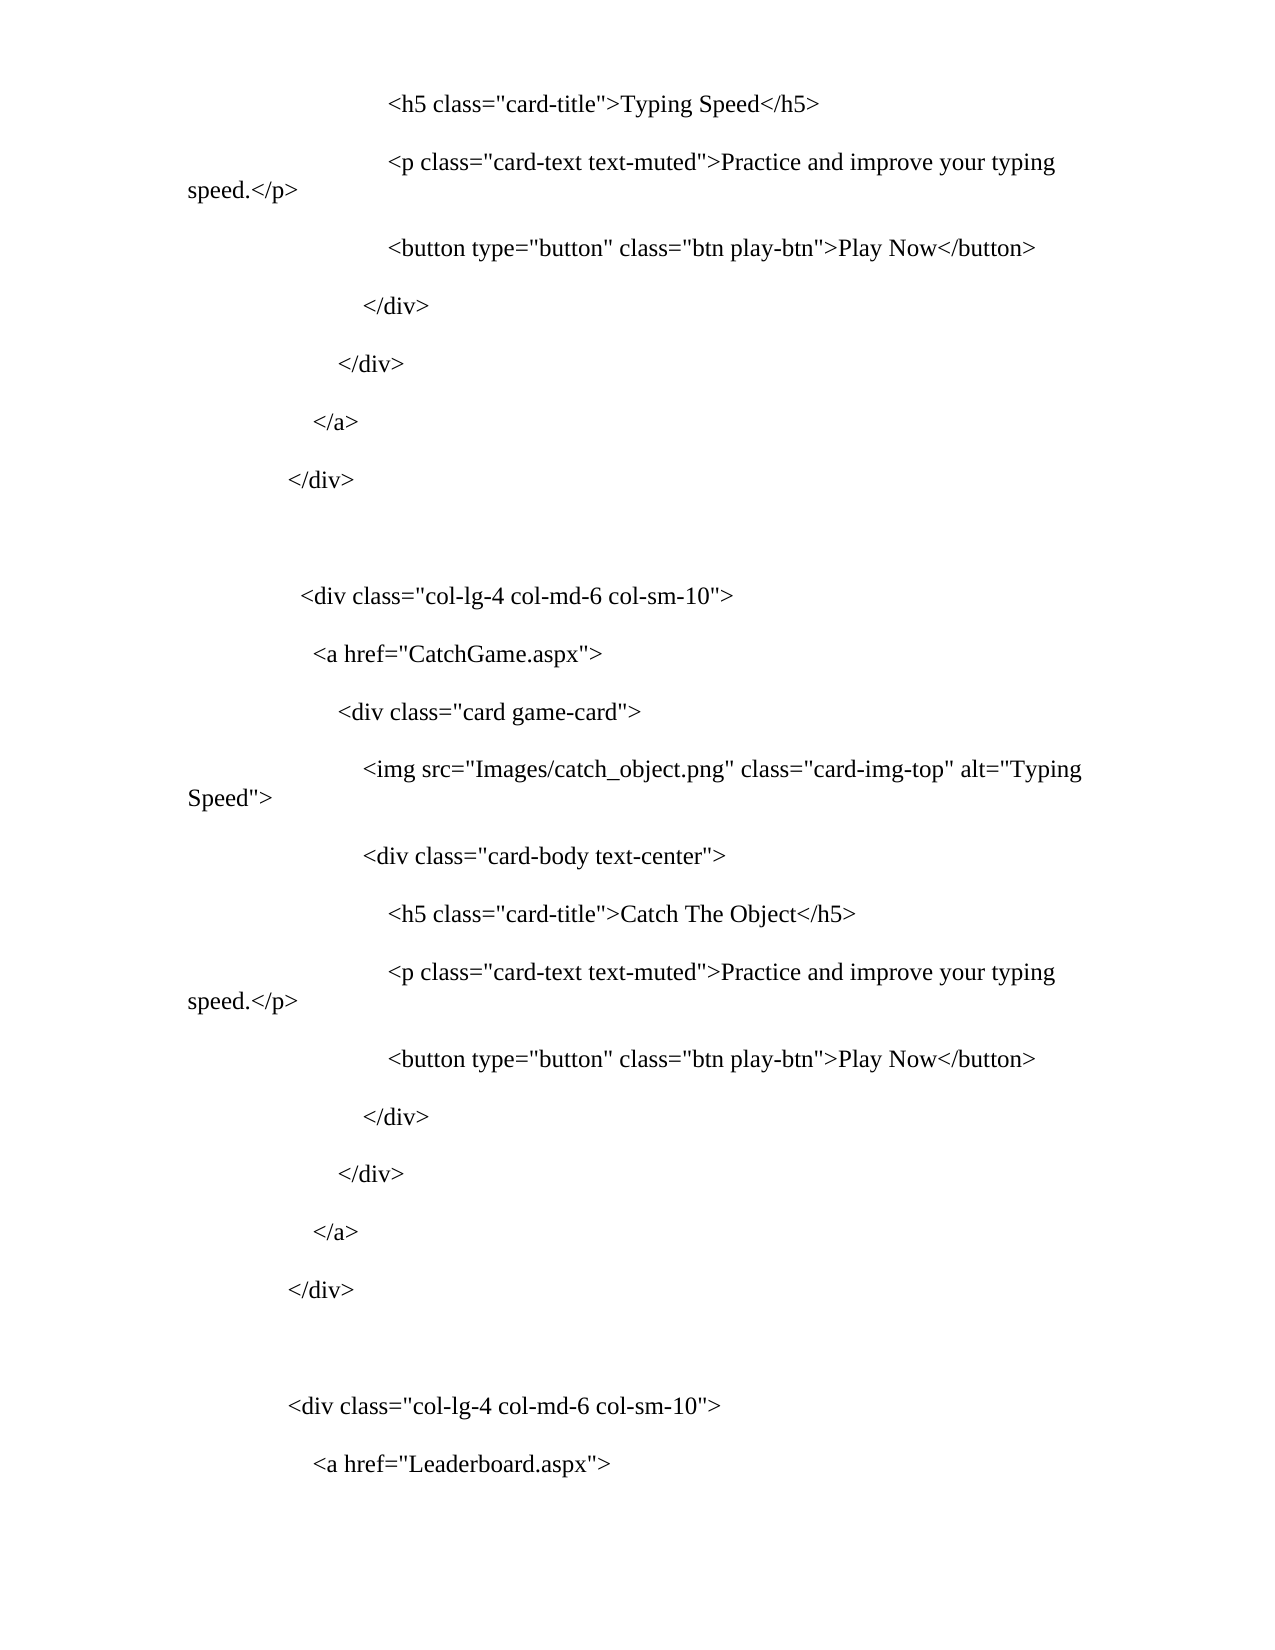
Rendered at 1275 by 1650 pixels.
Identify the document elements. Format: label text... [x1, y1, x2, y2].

text <div class="col-lg-4 col-md-6 col-sm-10"> [187, 1391, 1087, 1420]
text <h5 class="card-title">Catch The Object</h5> [187, 899, 1087, 928]
text <h5 class="card-title">Typing Speed</h5> [187, 89, 1087, 117]
text <a href="Leaderboard.aspx"> [187, 1449, 1087, 1478]
text <div class="card game-card"> [187, 697, 1087, 725]
text <p class="card-text text-muted">Practice and improve your typing speed.</p> [187, 957, 1087, 1014]
text </div> [187, 1102, 1087, 1130]
text </div> [187, 1275, 1087, 1304]
text <div class="col-lg-4 col-md-6 col-sm-10"> [187, 581, 1087, 609]
text </div> [187, 349, 1087, 378]
text </a> [187, 1217, 1087, 1246]
text <img src="Images/catch_object.png" class="card-img-top" alt="Typing Speed"> [187, 754, 1087, 812]
text </div> [187, 1159, 1087, 1188]
text </a> [187, 407, 1087, 436]
text <div class="card-body text-center"> [187, 841, 1087, 870]
text <a href="CatchGame.aspx"> [187, 639, 1087, 667]
text <button type="button" class="btn play-btn">Play Now</button> [187, 1044, 1087, 1072]
text <p class="card-text text-muted">Practice and improve your typing speed.</p> [187, 147, 1087, 204]
text </div> [187, 465, 1087, 494]
text <button type="button" class="btn play-btn">Play Now</button> [187, 233, 1087, 262]
text </div> [187, 291, 1087, 320]
